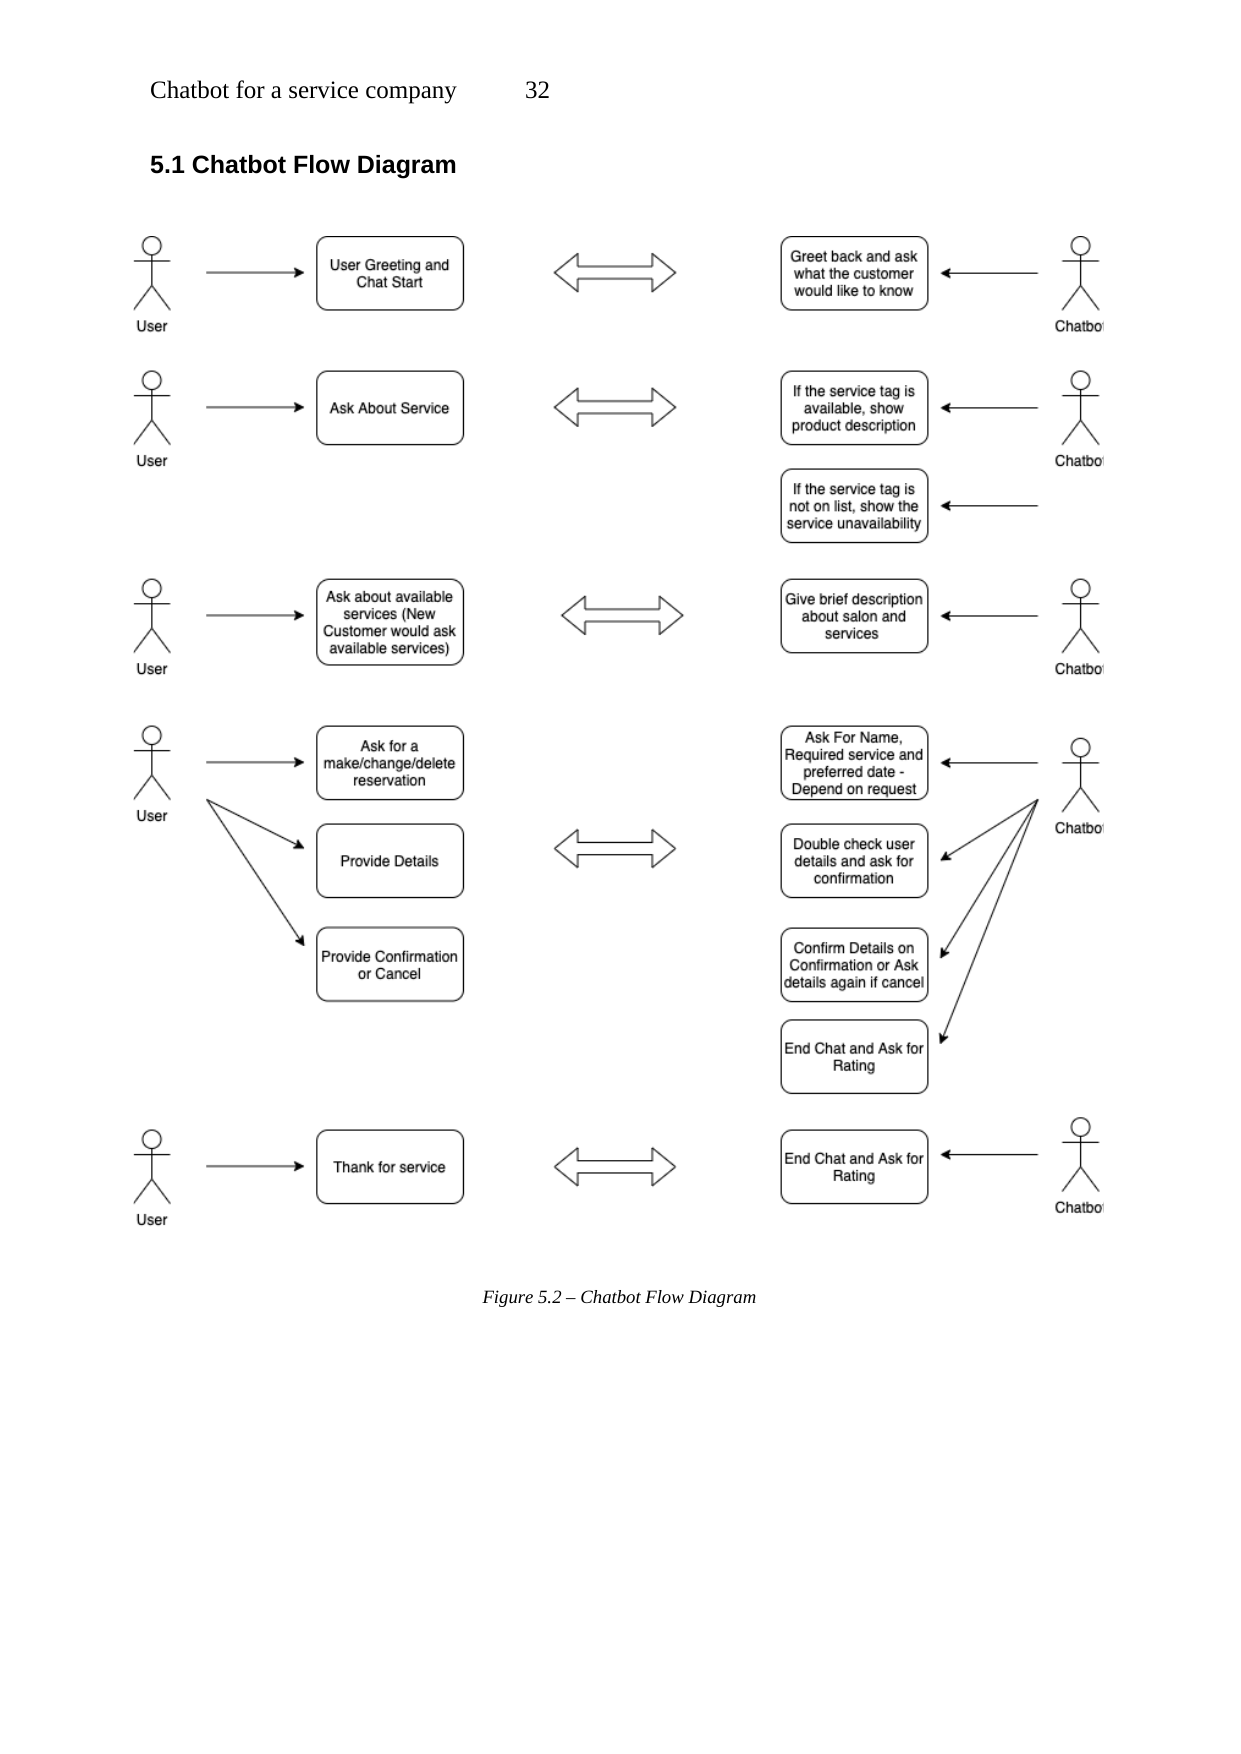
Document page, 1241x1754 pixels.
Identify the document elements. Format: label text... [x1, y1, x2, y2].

text Figure 5.2 – Chatbot Flow Diagram [150, 1286, 1090, 1307]
picture [133, 236, 1104, 1228]
subtitle 5.1 Chatbot Flow Diagram [150, 150, 1090, 179]
